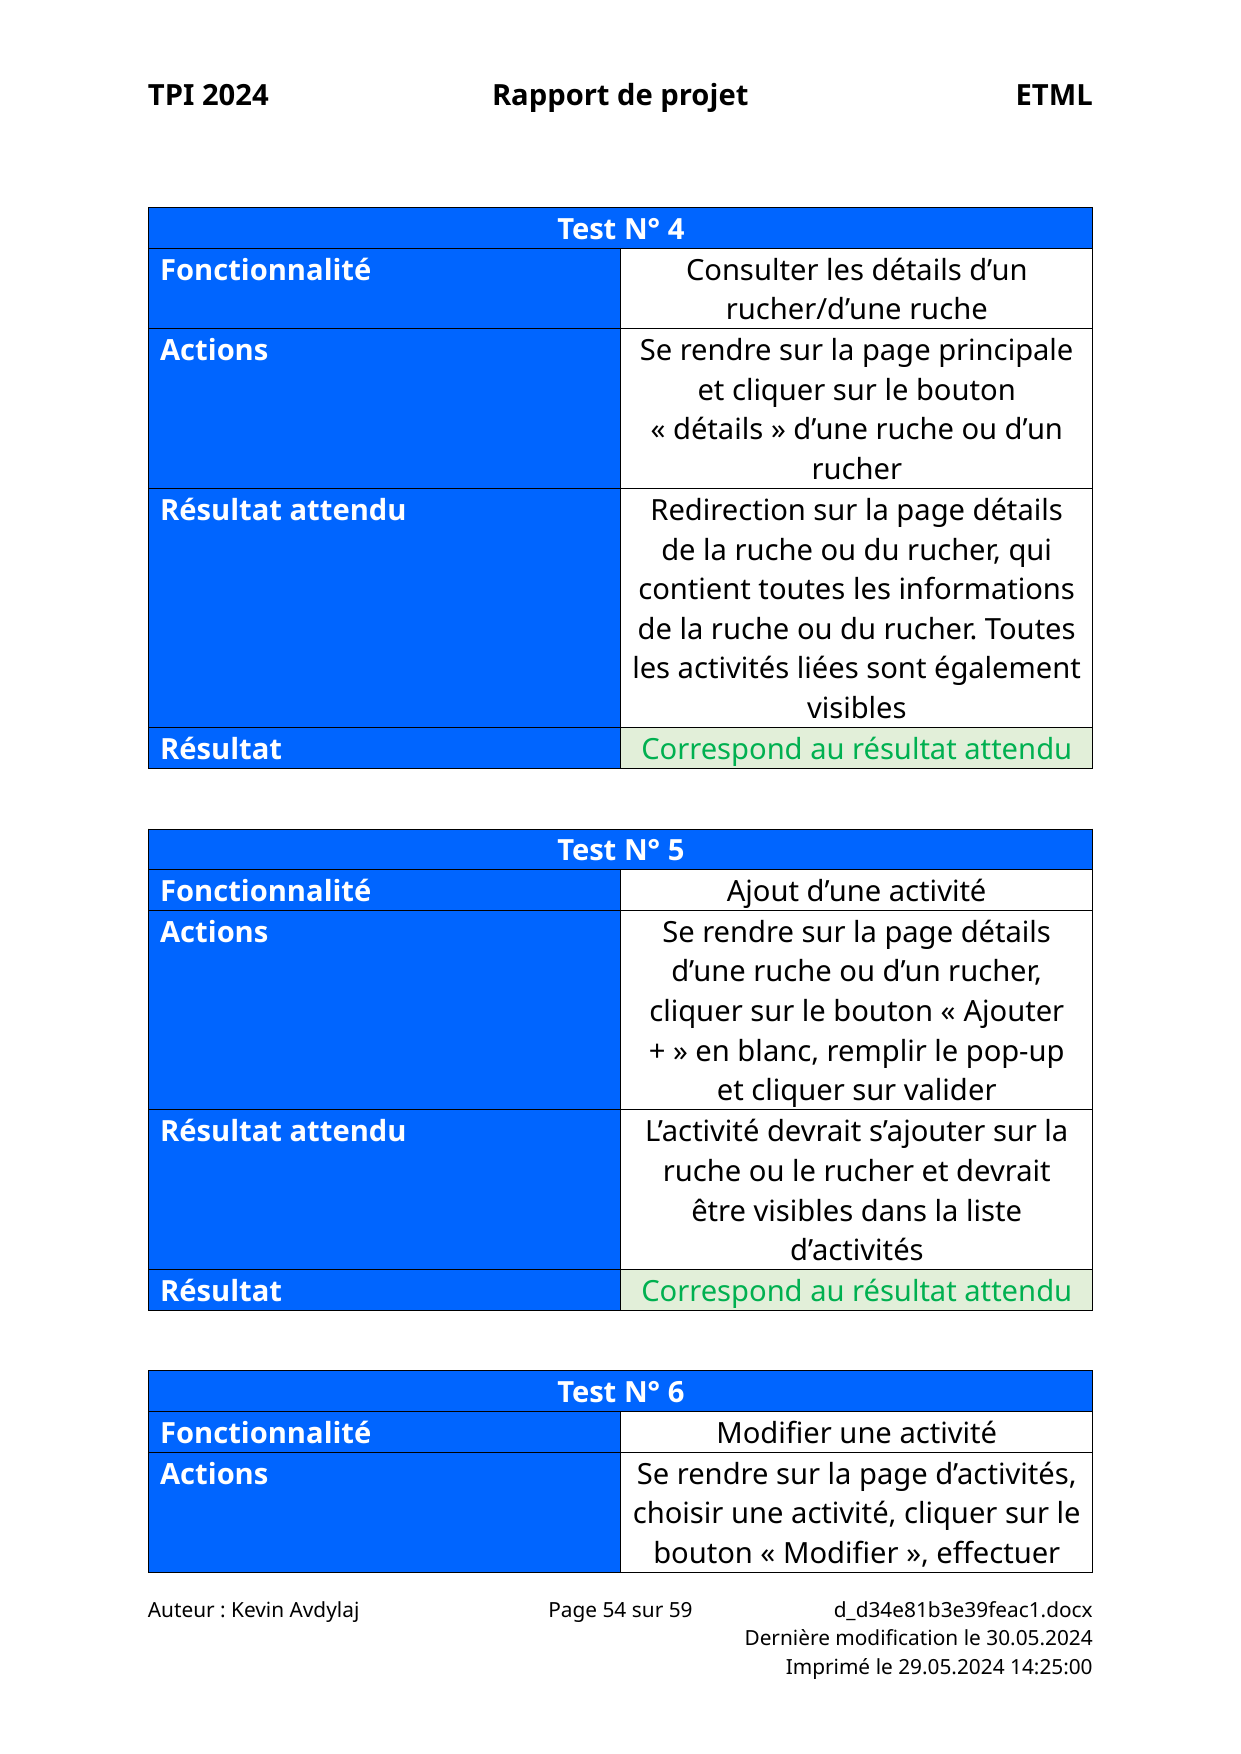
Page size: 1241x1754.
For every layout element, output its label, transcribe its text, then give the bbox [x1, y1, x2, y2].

table_cell Ajout d’une activité [621, 870, 1092, 910]
table_cell Actions [149, 911, 620, 1109]
table_cell Correspond au résultat attendu [621, 1270, 1092, 1310]
table_cell Résultat attendu [149, 489, 620, 727]
table_cell Modifier une activité [621, 1412, 1092, 1452]
table_cell Actions [149, 329, 620, 488]
table_cell Consulter les détails d’un rucher/d’une ruche [621, 249, 1092, 328]
table_cell Correspond au résultat attendu [621, 728, 1092, 768]
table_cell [621, 1453, 1092, 1572]
table_cell Résultat [149, 1270, 620, 1310]
table_cell Fonctionnalité [149, 1412, 620, 1452]
table_cell L’activité devrait s’ajouter sur la ruche ou le rucher et devrait être visibles dans la liste d’activités [621, 1110, 1092, 1269]
table_cell Actions [149, 1453, 620, 1572]
table_header Test N° 6 [149, 1371, 1092, 1411]
table_header Test N° 4 [149, 208, 1092, 248]
table_cell Redirection sur la page détails de la ruche ou du rucher, qui contient toutes les informations de la ruche ou du rucher. Toutes les activités liées sont également visibles [621, 489, 1092, 727]
table_cell Résultat attendu [149, 1110, 620, 1269]
table_header Test N° 5 [149, 830, 1092, 869]
table_cell Fonctionnalité [149, 870, 620, 910]
table_cell Se rendre sur la page principale et cliquer sur le bouton « détails » d’une ruche ou d’un rucher [621, 329, 1092, 488]
table_cell Se rendre sur la page détails d’une ruche ou d’un rucher, cliquer sur le bouton « Ajouter + » en blanc, remplir le pop-up et cliquer sur valider [621, 911, 1092, 1109]
table_cell Résultat [149, 728, 620, 768]
table_cell Fonctionnalité [149, 249, 620, 328]
